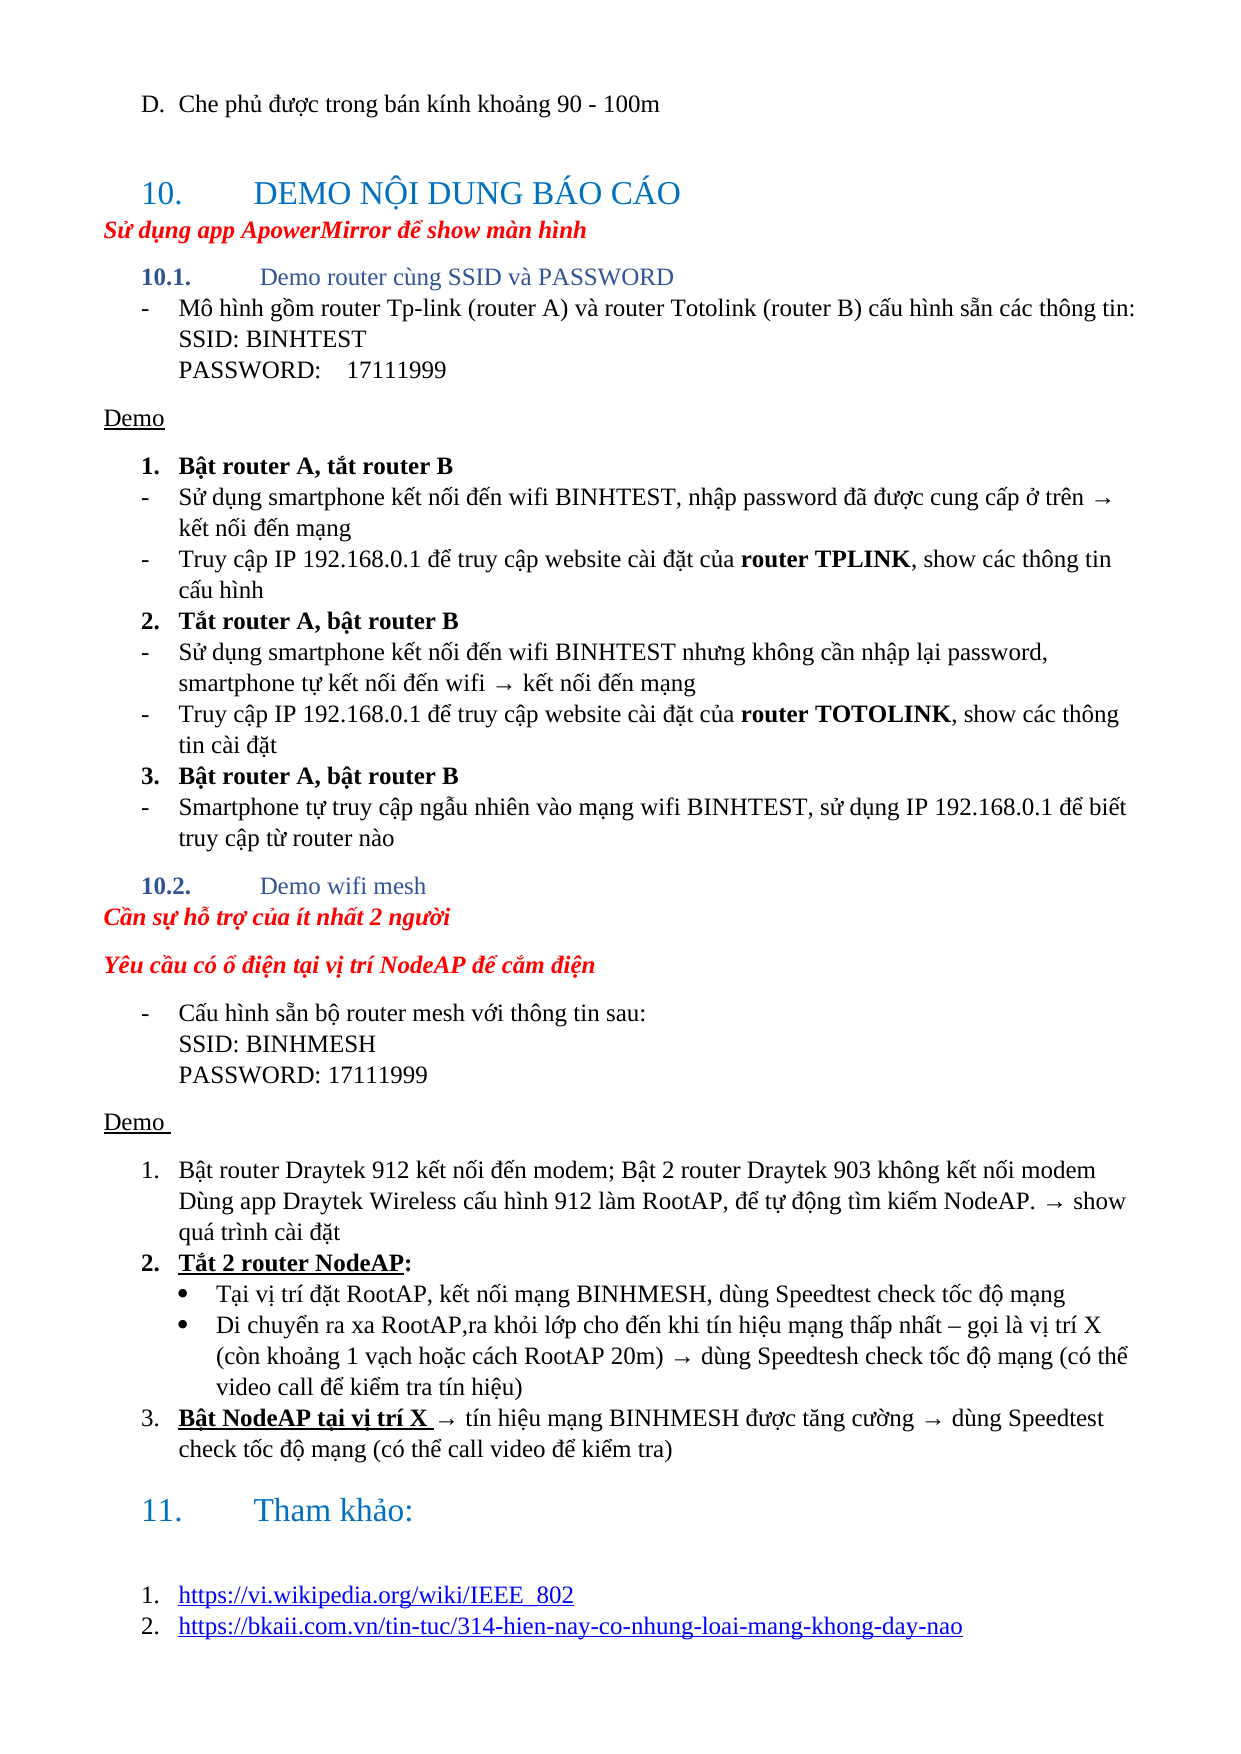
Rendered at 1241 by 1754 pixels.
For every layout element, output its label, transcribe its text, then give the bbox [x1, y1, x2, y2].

list Tắt 2 router NodeAP: [141, 1248, 1137, 1277]
list SSID: BINHMESH [178, 1029, 1137, 1057]
list Bật NodeAP tại vị trí X → tín hiệu mạng BINHMESH được tăng cường → dùng Speedtest check tốc độ mạng (có thể call video để kiểm tra) [141, 1403, 1137, 1463]
list Cấu hình sẵn bộ router mesh với thông tin sau: [141, 998, 1137, 1026]
list PASSWORD: 17111999 [178, 356, 1137, 384]
list https://bkaii.com.vn/tin-tuc/314-hien-nay-co-nhung-loai-mang-khong-day-nao [141, 1611, 1137, 1639]
subtitle Demo router cùng SSID và PASSWORD [141, 262, 1137, 291]
subtitle DEMO NỘI DUNG BÁO CÁO [141, 173, 1137, 212]
text Demo [103, 403, 1137, 432]
list Che phủ được trong bán kính khoảng 90 - 100m [141, 89, 1137, 117]
text Demo [103, 1107, 1137, 1136]
subtitle Tham khảo: [141, 1491, 1137, 1529]
list Tắt router A, bật router B [141, 606, 1137, 635]
list Truy cập IP 192.168.0.1 để truy cập website cài đặt của router TPLINK, show các thông tin cấu hình [141, 544, 1137, 604]
list Mô hình gồm router Tp-link (router A) và router Totolink (router B) cấu hình sẵn các thông tin: [141, 293, 1137, 322]
list Di chuyển ra xa RootAP,ra khỏi lớp cho đến khi tín hiệu mạng thấp nhất – gọi là vị trí X (còn khoảng 1 vạch hoặc cách RootAP 20m) → dùng Speedtesh check tốc độ mạng (có thể video call để kiểm tra tín hiệu) [178, 1310, 1137, 1401]
text Yêu cầu có ổ điện tại vị trí NodeAP để cắm điện [103, 950, 1137, 979]
list Smartphone tự truy cập ngẫu nhiên vào mạng wifi BINHTEST, sử dụng IP 192.168.0.1 để biết truy cập từ router nào [141, 792, 1137, 852]
list SSID: BINHTEST [178, 324, 1137, 353]
list Bật router Draytek 912 kết nối đến modem; Bật 2 router Draytek 903 không kết nối modem [141, 1155, 1137, 1184]
list Sử dụng smartphone kết nối đến wifi BINHTEST, nhập password đã được cung cấp ở trên → kết nối đến mạng [141, 482, 1137, 542]
list Sử dụng smartphone kết nối đến wifi BINHTEST nhưng không cần nhập lại password, smartphone tự kết nối đến wifi → kết nối đến mạng [141, 637, 1137, 697]
list Tại vị trí đặt RootAP, kết nối mạng BINHMESH, dùng Speedtest check tốc độ mạng [178, 1279, 1137, 1308]
subtitle Demo wifi mesh [141, 871, 1137, 900]
text Sử dụng app ApowerMirror để show màn hình [103, 215, 1137, 243]
list Bật router A, tắt router B [141, 451, 1137, 480]
list https://vi.wikipedia.org/wiki/IEEE_802 [141, 1580, 1137, 1608]
list Truy cập IP 192.168.0.1 để truy cập website cài đặt của router TOTOLINK, show các thông tin cài đặt [141, 699, 1137, 759]
list Bật router A, bật router B [141, 761, 1137, 790]
list Dùng app Draytek Wireless cấu hình 912 làm RootAP, để tự động tìm kiếm NodeAP. → show quá trình cài đặt [178, 1186, 1137, 1246]
text Cần sự hỗ trợ của ít nhất 2 người [103, 902, 1137, 931]
list PASSWORD: 17111999 [178, 1060, 1137, 1088]
